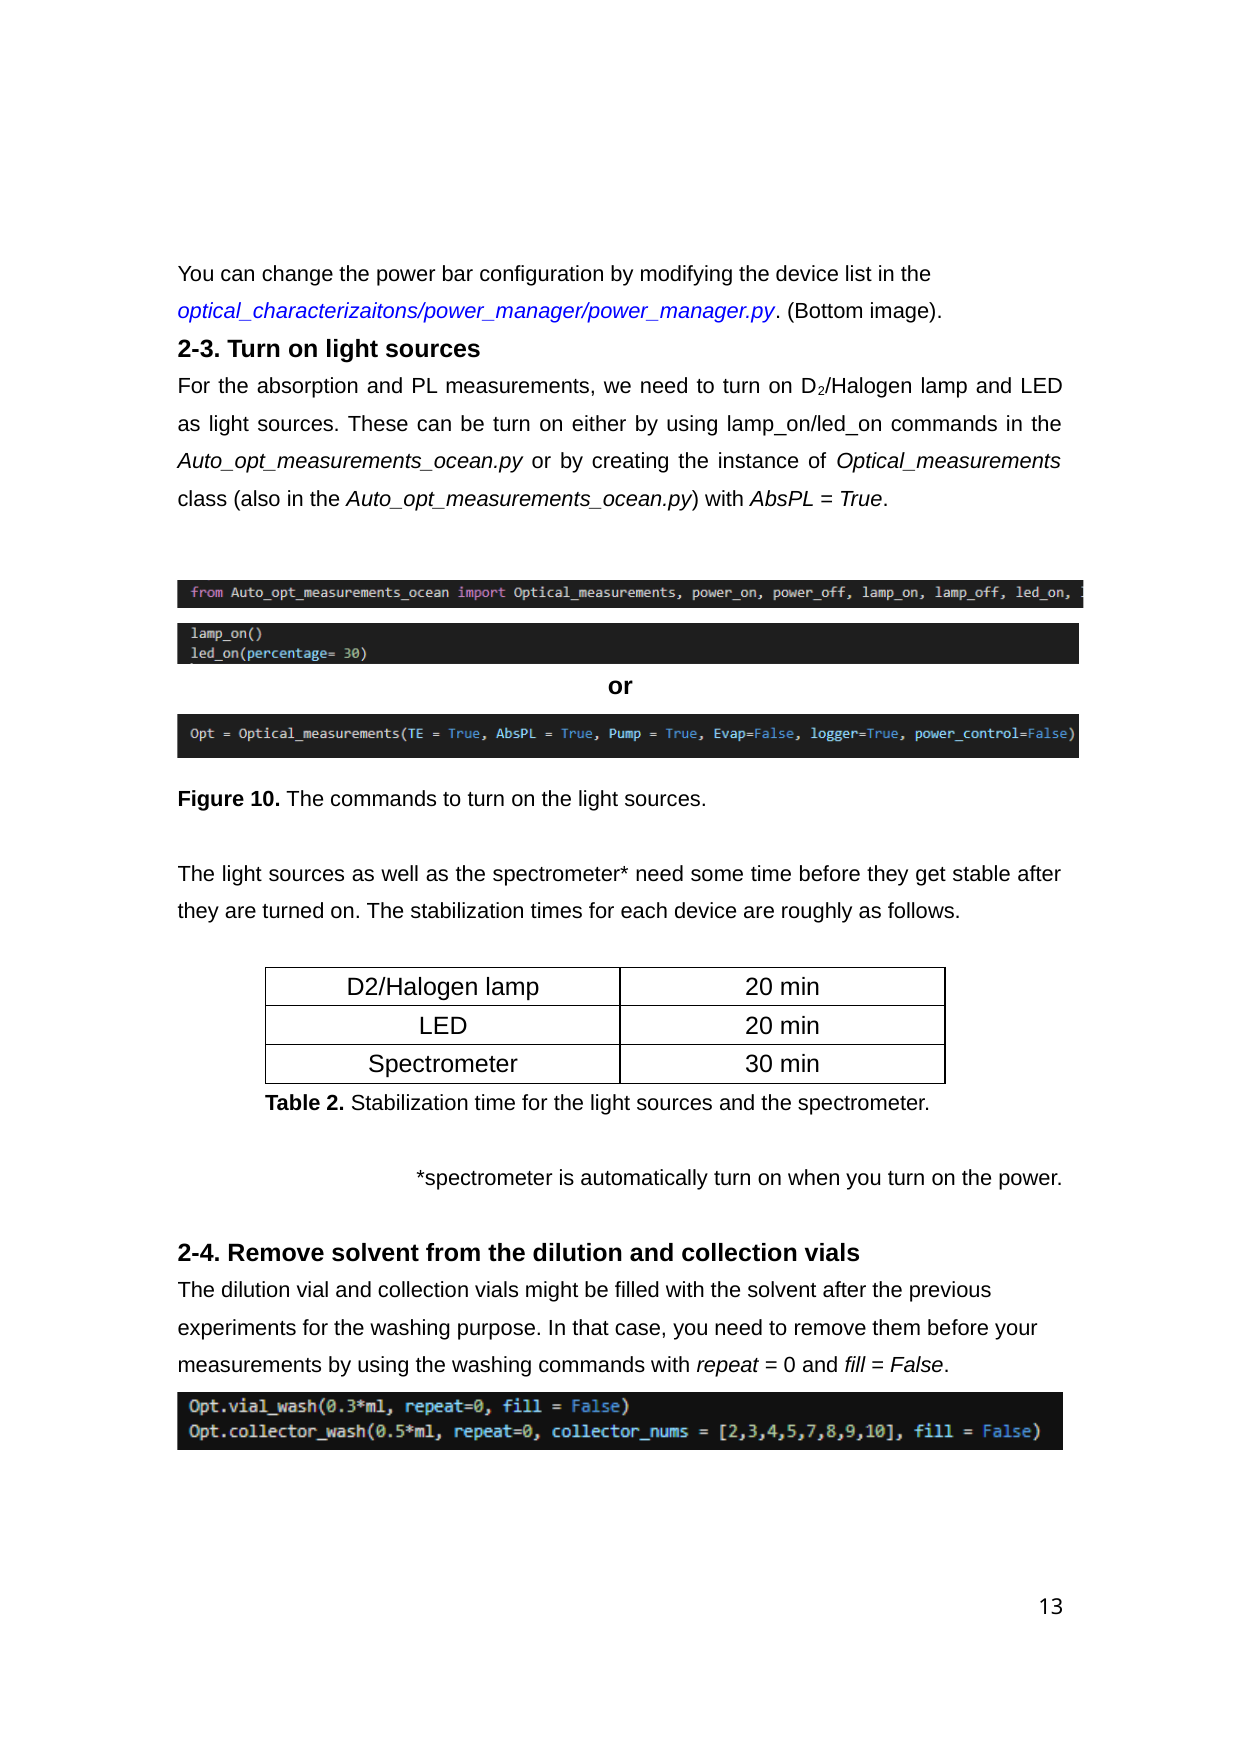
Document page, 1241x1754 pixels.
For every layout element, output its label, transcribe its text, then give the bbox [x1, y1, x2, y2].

table_cell 30 min [621, 1045, 944, 1082]
text or [177, 667, 1063, 704]
text The light sources as well as the spectrometer* need some time before they get stable after they are turned on. The stabilization times for each device are roughly as follows. [177, 854, 1063, 929]
picture [177, 714, 1079, 758]
text 2-4. Remove solvent from the dilution and collection vials [177, 1233, 1063, 1271]
table_header D2/Halogen lamp [266, 968, 619, 1005]
picture [177, 1392, 1063, 1450]
text Figure 10. The commands to turn on the light sources. [177, 779, 1063, 817]
picture [177, 623, 1079, 664]
text The dilution vial and collection vials might be filled with the solvent after the previous experiments for the washing purpose. In that case, you need to remove them before your measurements by using the washing commands with repeat = 0 and fill = False. [177, 1271, 1052, 1383]
table_header 20 min [621, 968, 944, 1005]
text 2-3. Turn on light sources [177, 329, 1063, 367]
table_cell Spectrometer [266, 1045, 619, 1082]
text You can change the power bar configuration by modifying the device list in the optical_characterizaitons/power_manager/power_manager.py. (Bottom image). [177, 254, 1063, 329]
picture [177, 580, 1084, 608]
text *spectrometer is automatically turn on when you turn on the power. [177, 1158, 1063, 1196]
table_cell LED [266, 1006, 619, 1044]
table_cell 20 min [621, 1006, 944, 1044]
text Table 2. Stabilization time for the light sources and the spectrometer. [177, 1083, 1063, 1121]
text For the absorption and PL measurements, we need to turn on D2/Halogen lamp and LED as light sources. These can be turn on either by using lamp_on/led_on commands in the Auto_opt_measurements_ocean.py or by creating the instance of Optical_measurements class (also in the Auto_opt_measurements_ocean.py) with AbsPL = True. [177, 367, 1063, 517]
